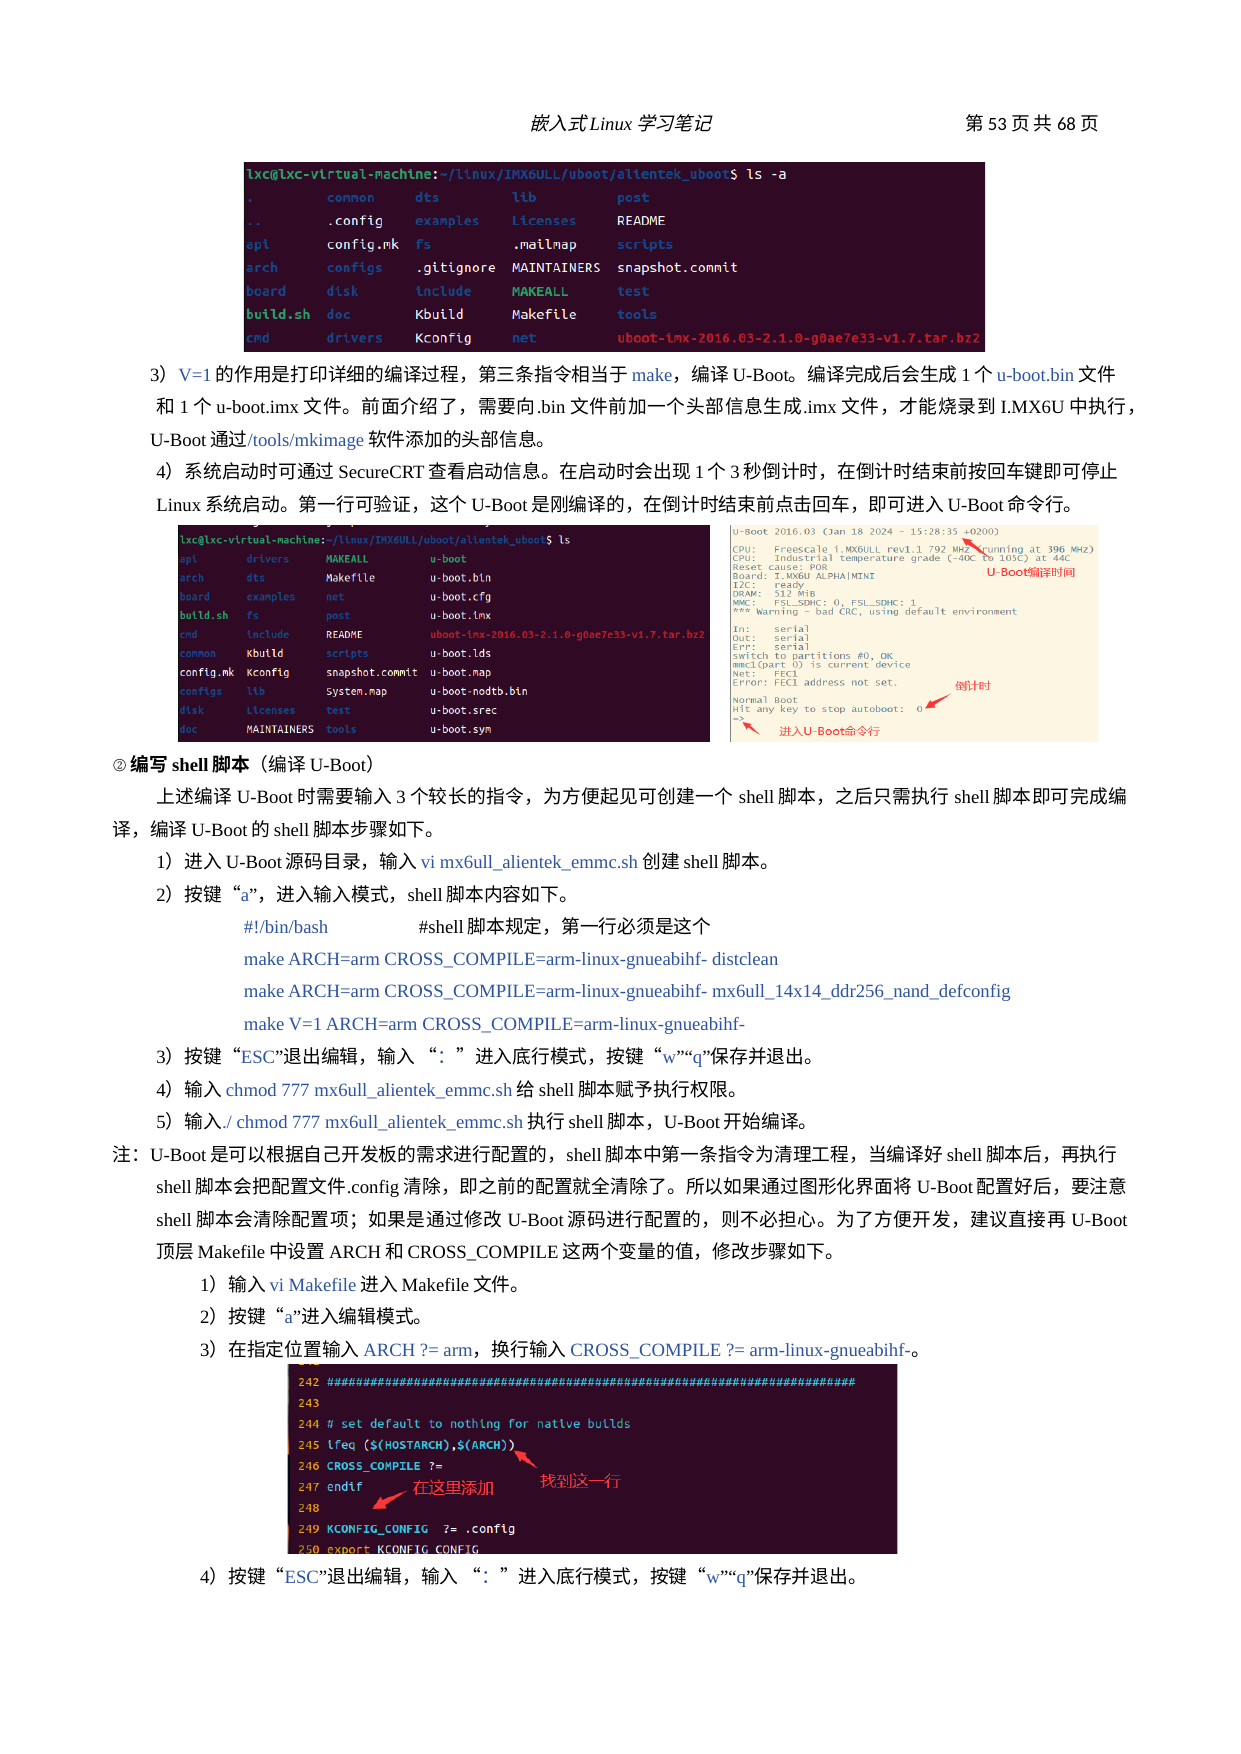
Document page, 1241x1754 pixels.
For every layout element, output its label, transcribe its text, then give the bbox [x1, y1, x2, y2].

text 2）按键“a”进入编辑模式。 [156, 1299, 1128, 1332]
text shell脚本会把配置文件.config清除，即之前的配置就全清除了。所以如果通过图形化界面将U-Boot配置好后，要注意shell脚本会清除配置项；如果是通过修改U-Boot源码进行配置的，则不必担心。为了方便开发，建议直接再U-Boot顶层Makefile中设置ARCH和CROSS_COMPILE这两个变量的值，修改步骤如下。 [156, 1169, 1128, 1267]
text 3）V=1的作用是打印详细的编译过程，第三条指令相当于make，编译U-Boot。编译完成后会生成1个u-boot.bin文件 [150, 357, 1128, 389]
picture [178, 525, 710, 742]
text 3）按键“ESC”退出编辑，输入 “：”进入底行模式，按键“w”“q”保存并退出。 [112, 1039, 1128, 1072]
text 1）进入U-Boot源码目录，输入vi mx6ull_alientek_emmc.sh创建shell脚本。 [112, 844, 1128, 877]
text make ARCH=arm CROSS_COMPILE=arm-linux-gnueabihf- distclean [200, 942, 1128, 974]
text 5）输入./ chmod 777 mx6ull_alientek_emmc.sh执行shell脚本，U-Boot开始编译。 [112, 1104, 1128, 1137]
text 1）输入vi Makefile进入Makefile文件。 [156, 1267, 1128, 1299]
text ②编写shell脚本（编译U-Boot） [112, 747, 1128, 779]
text 4）按键“ESC”退出编辑，输入 “：”进入底行模式，按键“w”“q”保存并退出。 [156, 1559, 1128, 1592]
text 3）在指定位置输入ARCH ?= arm，换行输入CROSS_COMPILE ?= arm-linux-gnueabihf-。 [156, 1332, 1128, 1364]
text make ARCH=arm CROSS_COMPILE=arm-linux-gnueabihf- mx6ull_14x14_ddr256_nand_defconfig [200, 974, 1128, 1007]
text 上述编译U-Boot时需要输入3个较长的指令，为方便起见可创建一个shell脚本，之后只需执行shell脚本即可完成编译，编译U-Boot的shell脚本步骤如下。 [112, 779, 1128, 844]
text Linux系统启动。第一行可验证，这个U-Boot是刚编译的，在倒计时结束前点击回车，即可进入U-Boot命令行。 [112, 487, 1128, 519]
text #!/bin/bash #shell脚本规定，第一行必须是这个 [112, 909, 1128, 942]
text 注：U-Boot是可以根据自己开发板的需求进行配置的，shell脚本中第一条指令为清理工程，当编译好shell脚本后，再执行 [112, 1137, 1128, 1169]
picture [243, 162, 986, 352]
text 和1个u-boot.imx文件。前面介绍了，需要向.bin文件前加一个头部信息生成.imx文件，才能烧录到I.MX6U中执行，U-Boot通过/tools/mkimage软件添加的头部信息。 [150, 389, 1128, 454]
text 4）系统启动时可通过SecureCRT查看启动信息。在启动时会出现1个3秒倒计时，在倒计时结束前按回车键即可停止 [112, 454, 1128, 487]
picture [287, 1364, 898, 1554]
text 4）输入chmod 777 mx6ull_alientek_emmc.sh给shell脚本赋予执行权限。 [112, 1072, 1128, 1104]
text make V=1 ARCH=arm CROSS_COMPILE=arm-linux-gnueabihf- [200, 1007, 1128, 1039]
text 2）按键“a”，进入输入模式，shell脚本内容如下。 [112, 877, 1128, 909]
picture [729, 525, 1099, 742]
